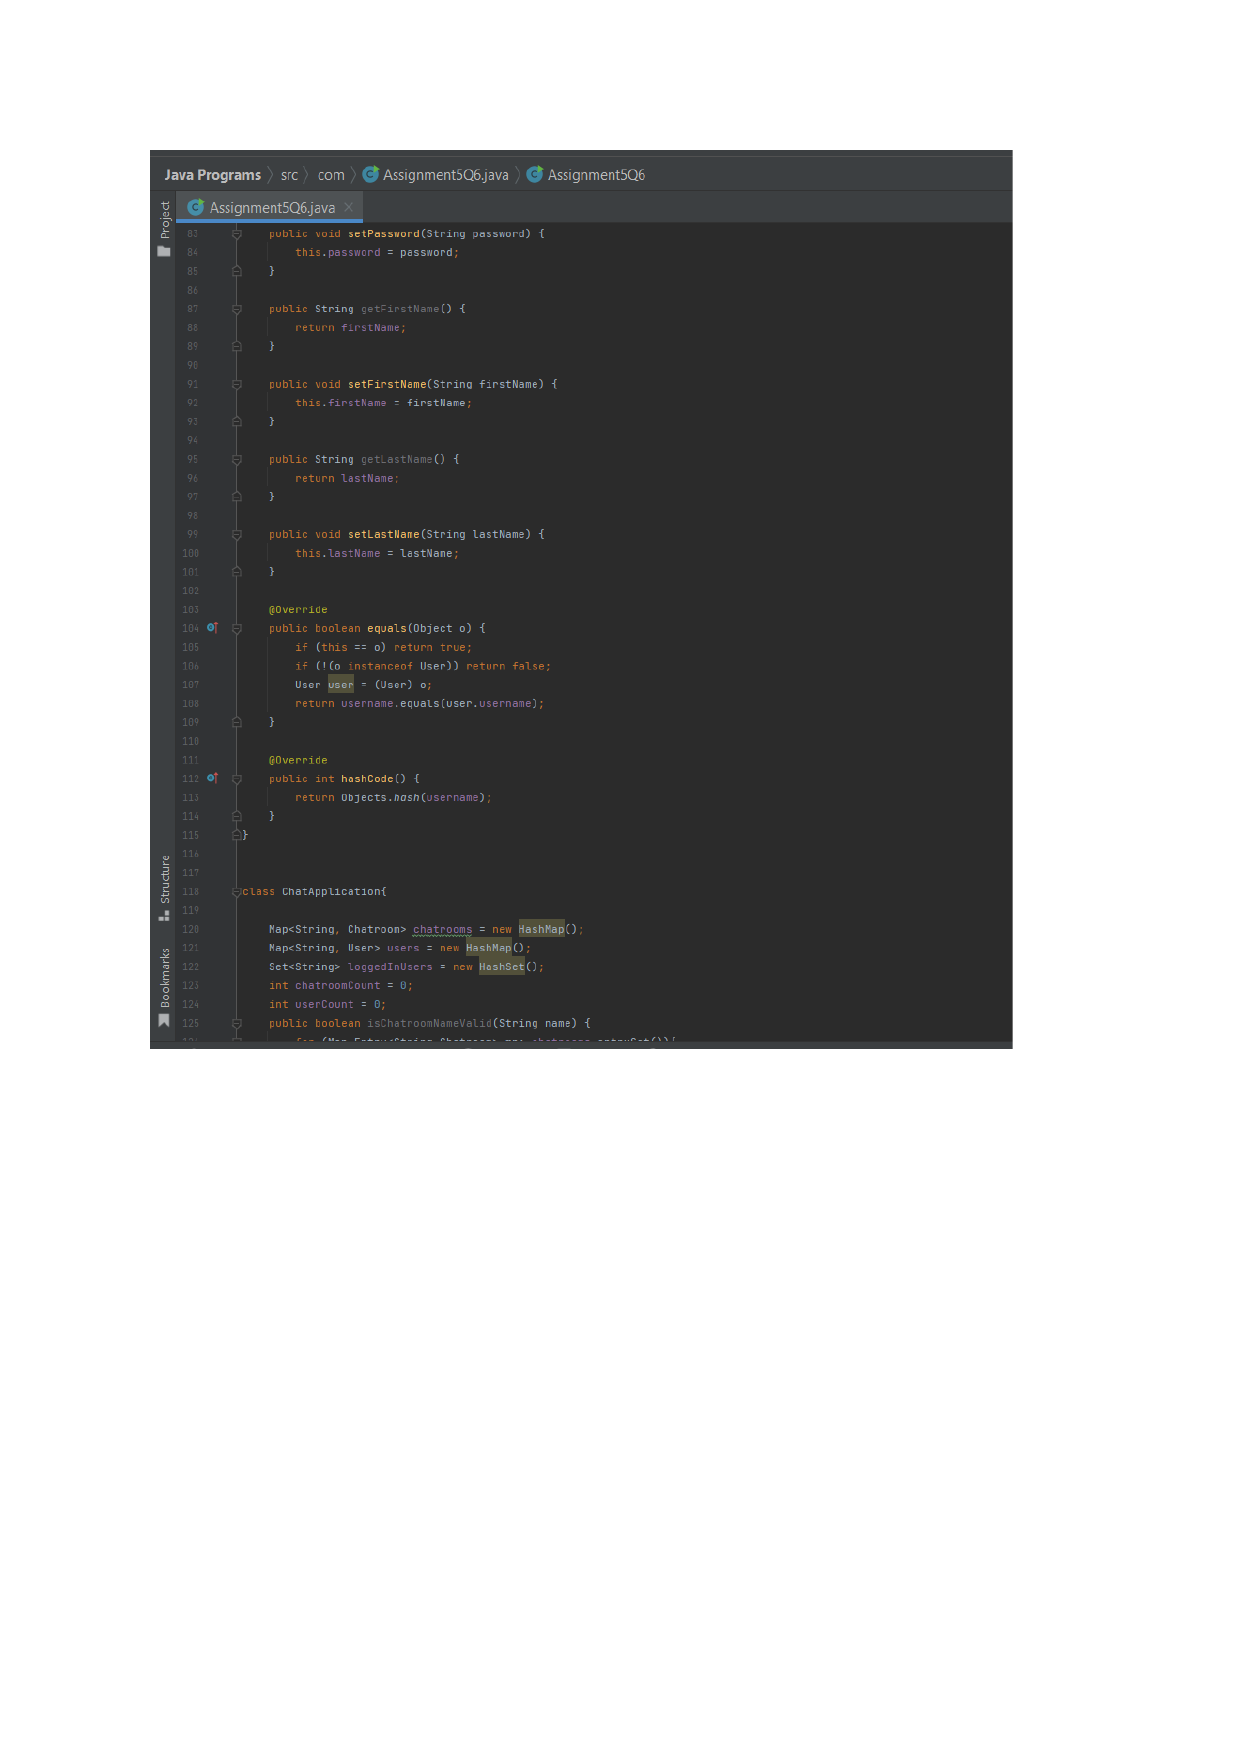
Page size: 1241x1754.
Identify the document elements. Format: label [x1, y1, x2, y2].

picture [150, 150, 1013, 1049]
